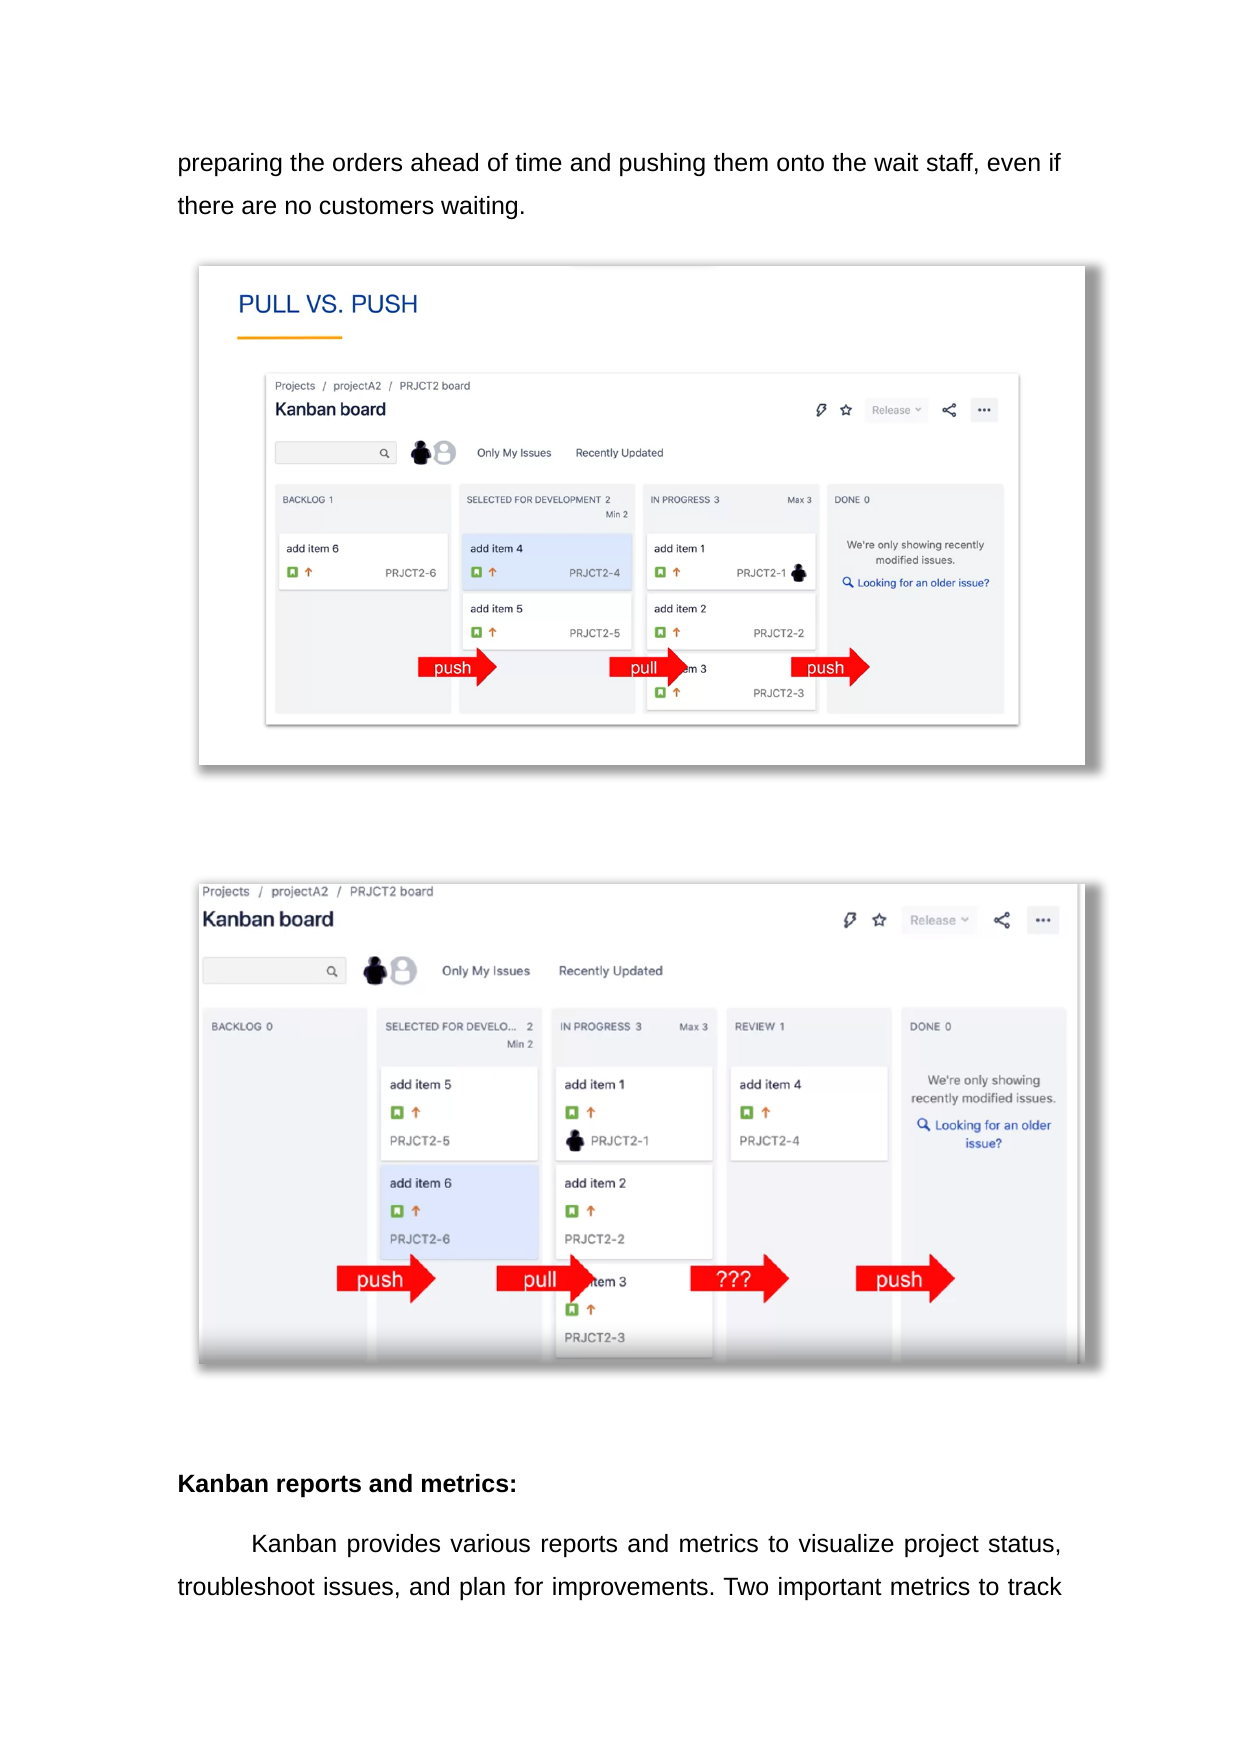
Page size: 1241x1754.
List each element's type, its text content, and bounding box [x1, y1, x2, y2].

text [177, 148, 1063, 219]
picture [199, 884, 1085, 1364]
picture [199, 266, 1085, 765]
text Kanban reports and metrics: [177, 1469, 1063, 1498]
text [177, 1529, 1063, 1601]
